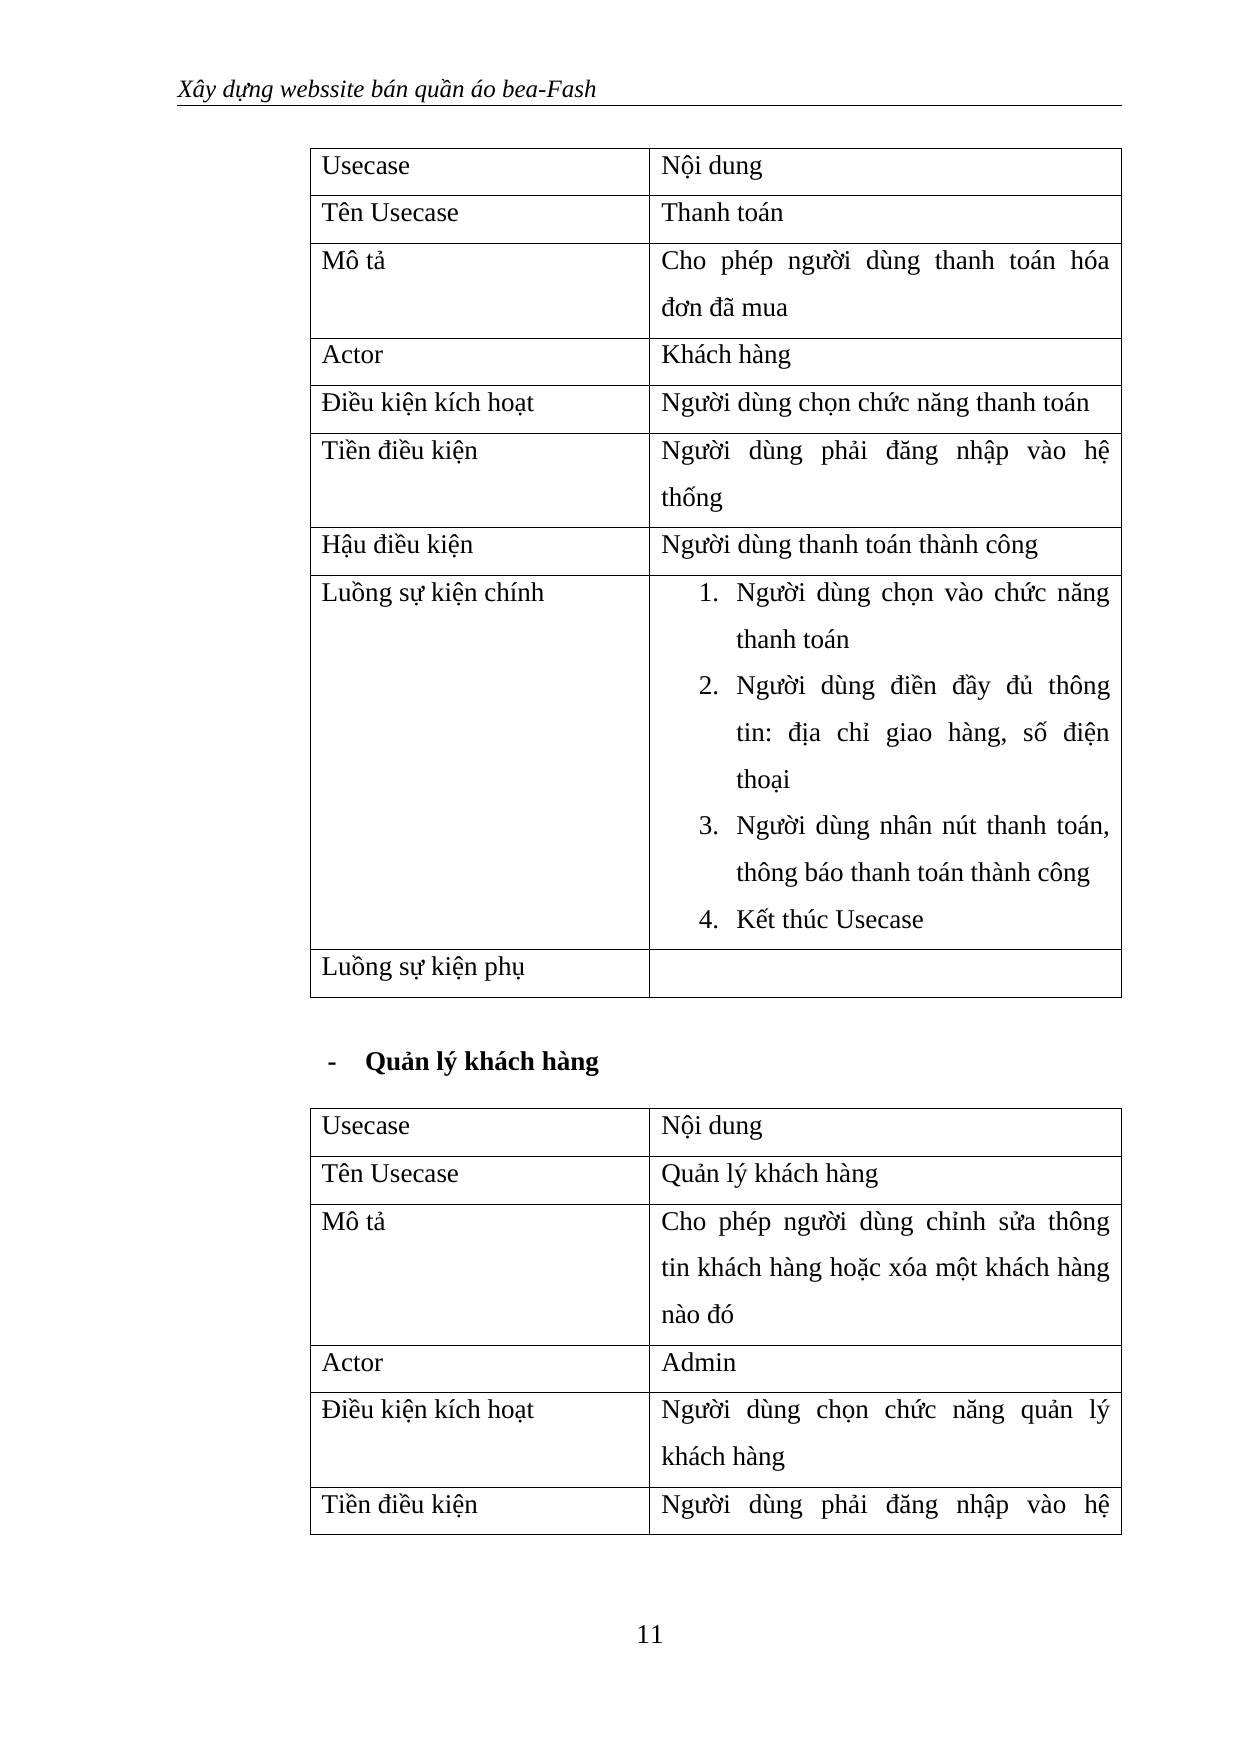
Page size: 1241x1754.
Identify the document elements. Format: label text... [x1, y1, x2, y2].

table_cell Mô tả [311, 244, 649, 337]
table_cell Điều kiện kích hoạt [311, 1393, 649, 1487]
table_cell Người dùng thanh toán thành công [650, 528, 1121, 575]
table_header Nội dung [650, 149, 1121, 195]
table_header Usecase [311, 149, 649, 195]
table_cell Khách hàng [650, 339, 1121, 385]
table_cell Admin [650, 1346, 1121, 1392]
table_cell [650, 1488, 1121, 1534]
table_cell Tên Usecase [311, 196, 649, 243]
table_cell Tiền điều kiện [311, 434, 649, 527]
table_cell Người dùng chọn vào chức năng thanh toán Người dùng điền đầy đủ thông tin: địa chỉ giao hàng, số điện thoại Người dùng nhân nút thanh toán, thông báo thanh toán thành công Kết thúc Usecase [650, 576, 1121, 949]
table_cell Luồng sự kiện phụ [311, 950, 649, 997]
table_cell Actor [311, 1346, 649, 1392]
table_cell Tên Usecase [311, 1157, 649, 1203]
table_cell Quản lý khách hàng [650, 1157, 1121, 1203]
table_cell Người dùng chọn chức năng quản lý khách hàng [650, 1393, 1121, 1487]
table_cell Điều kiện kích hoạt [311, 386, 649, 433]
table_cell Hậu điều kiện [311, 528, 649, 575]
table_cell Người dùng chọn chức năng thanh toán [650, 386, 1121, 433]
table_cell Thanh toán [650, 196, 1121, 243]
table_cell Luồng sự kiện chính [311, 576, 649, 949]
table_cell [650, 950, 1121, 997]
table_cell Actor [311, 339, 649, 385]
table_header Nội dung [650, 1109, 1121, 1156]
table_cell Mô tả [311, 1205, 649, 1344]
table_cell Cho phép người dùng thanh toán hóa đơn đã mua [650, 244, 1121, 337]
table_cell Cho phép người dùng chỉnh sửa thông tin khách hàng hoặc xóa một khách hàng nào đó [650, 1205, 1121, 1344]
table_header Usecase [311, 1109, 649, 1156]
table_cell Tiền điều kiện [311, 1488, 649, 1534]
table_cell Người dùng phải đăng nhập vào hệ thống [650, 434, 1121, 527]
list Quản lý khách hàng [327, 1045, 1122, 1076]
